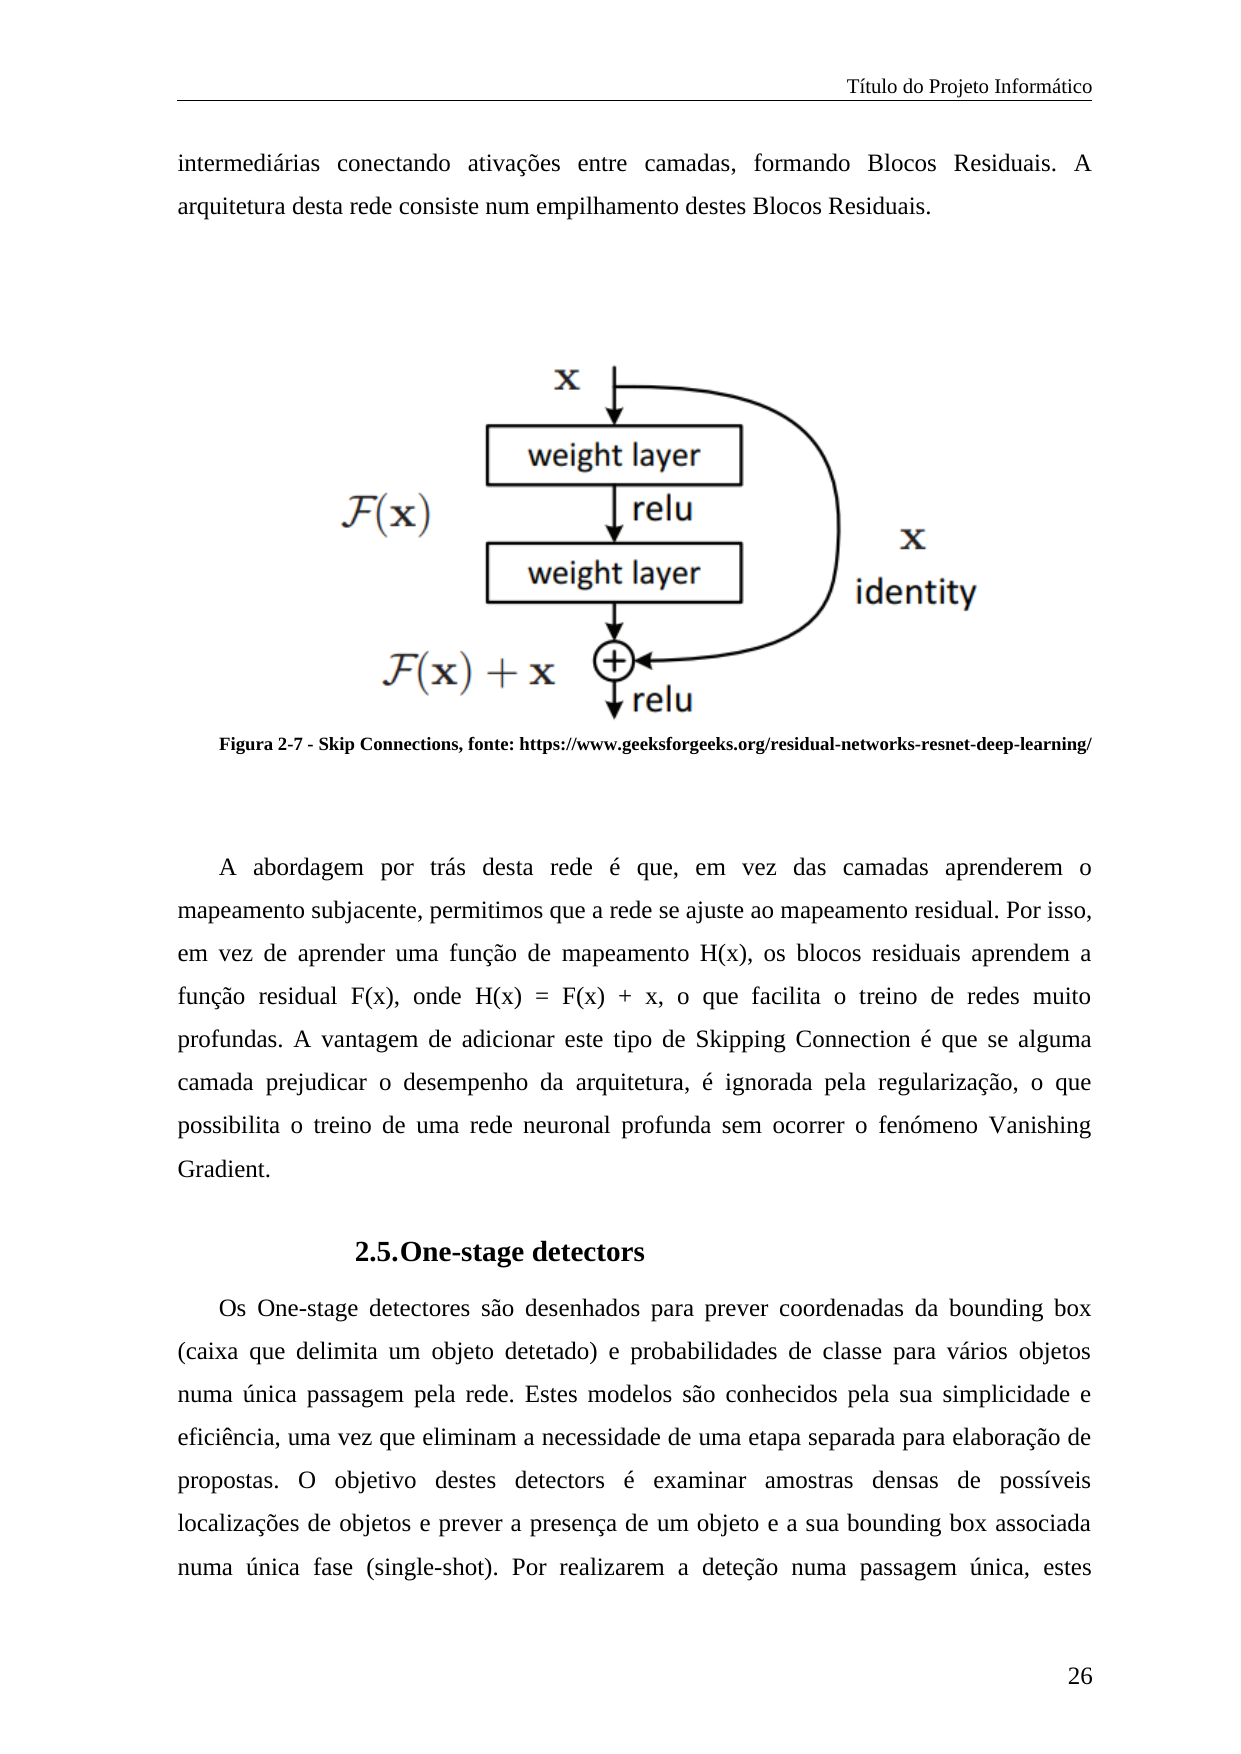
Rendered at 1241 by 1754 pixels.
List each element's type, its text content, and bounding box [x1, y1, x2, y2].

text A abordagem por trás desta rede é que, em vez das camadas aprenderem o mapeamento subjacente, permitimos que a rede se ajuste ao mapeamento residual. Por isso, em vez de aprender uma função de mapeamento H(x), os blocos residuais aprendem a função residual F(x), onde H(x) = F(x) + x, o que facilita o treino de redes muito profundas. A vantagem de adicionar este tipo de Skipping Connection é que se alguma camada prejudicar o desempenho da arquitetura, é ignorada pela regularização, o que possibilita o treino de uma rede neuronal profunda sem ocorrer o fenómeno Vanishing Gradient. [177, 852, 1092, 1182]
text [177, 148, 1092, 219]
picture [177, 318, 1093, 732]
subtitle One-stage detectors [354, 1234, 1092, 1268]
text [177, 1293, 1092, 1580]
